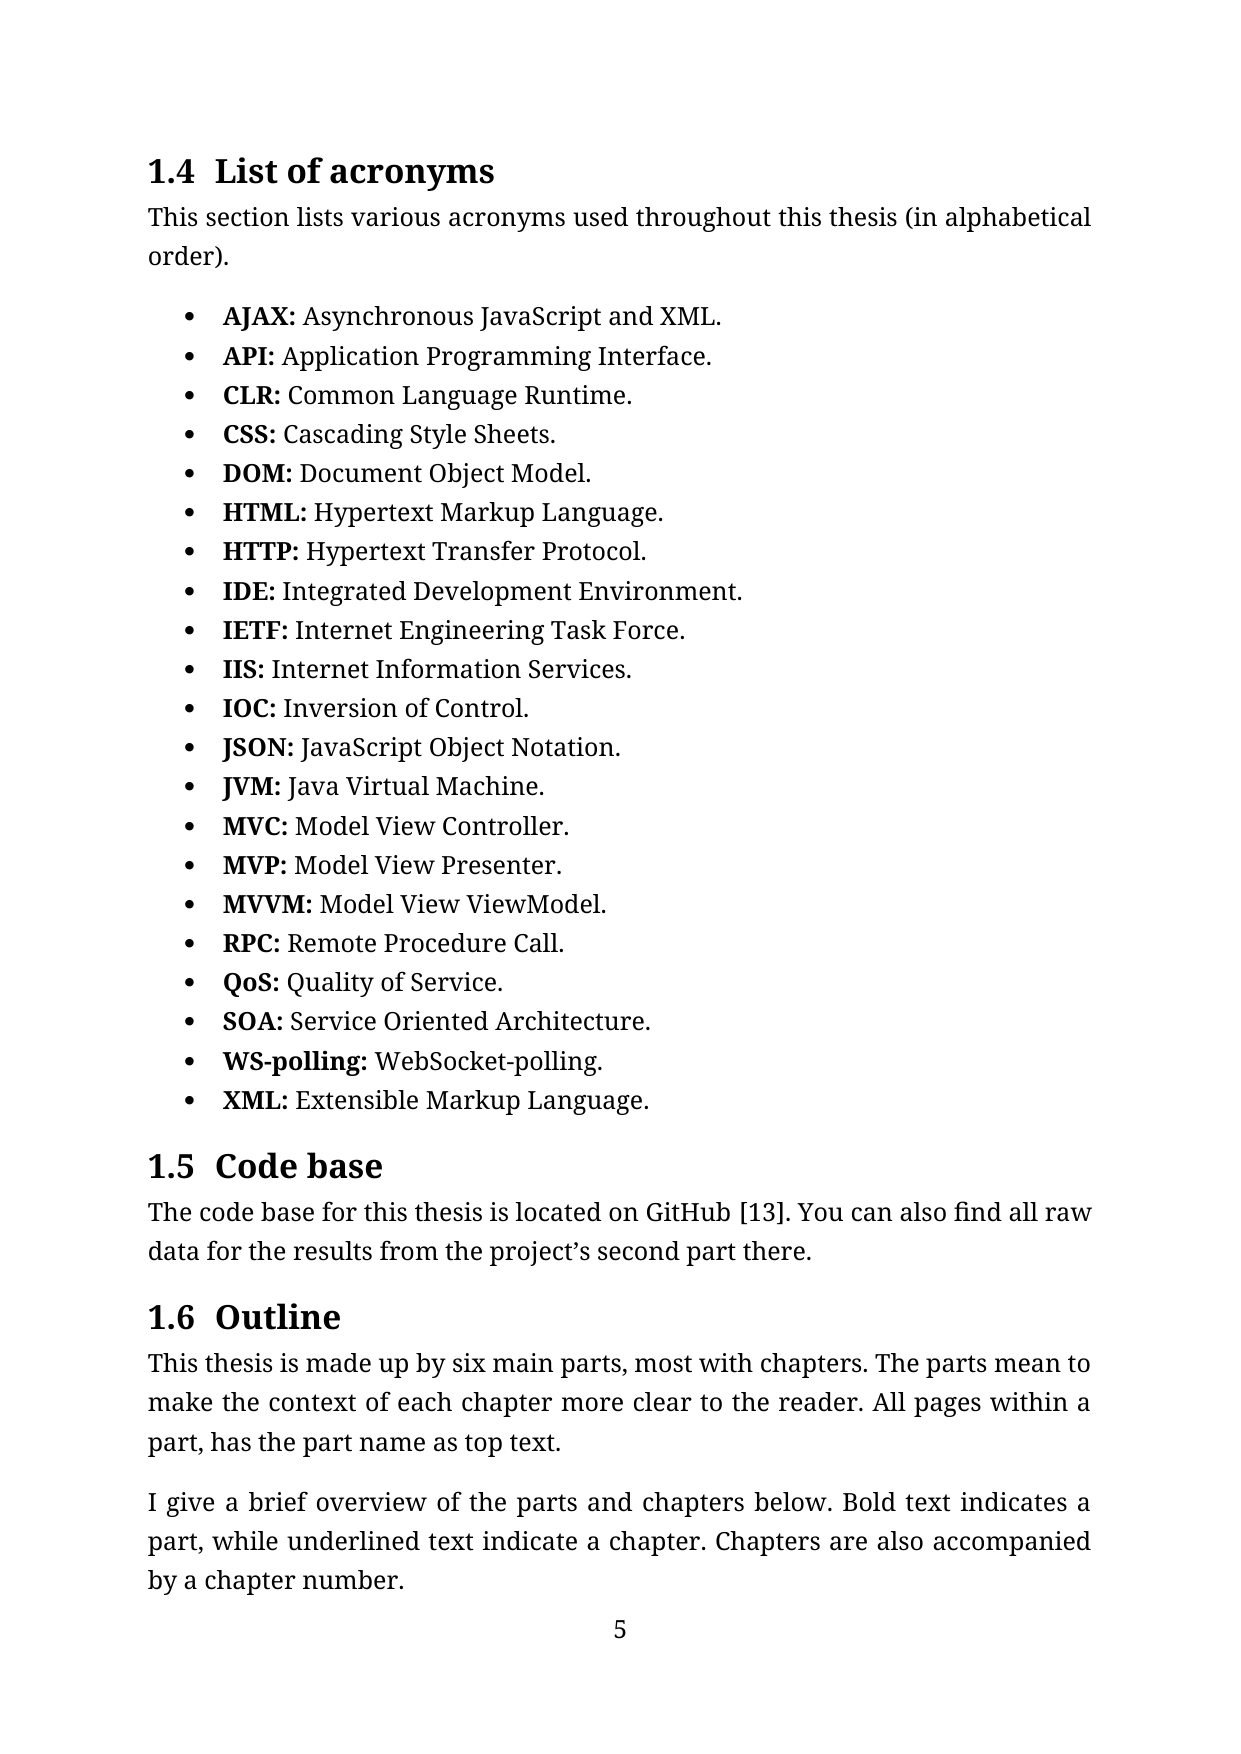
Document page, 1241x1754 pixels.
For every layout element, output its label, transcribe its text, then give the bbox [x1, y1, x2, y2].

list API: Application Programming Interface. [185, 338, 1092, 372]
text This section lists various acronyms used throughout this thesis (in alphabetical order). [148, 200, 1092, 273]
list XML: Extensible Markup Language. [185, 1082, 1092, 1116]
list CSS: Cascading Style Sheets. [185, 417, 1092, 451]
text The code base for this thesis is located on GitHub [13]. You can also find all raw data for the results from the project’s second part there. [148, 1194, 1092, 1268]
list IETF: Internet Engineering Task Force. [185, 612, 1092, 646]
list HTML: Hypertext Markup Language. [185, 495, 1092, 529]
list JVM: Java Virtual Machine. [185, 769, 1092, 803]
subtitle Code base [148, 1142, 1092, 1188]
list MVVM: Model View ViewModel. [185, 887, 1092, 921]
list CLR: Common Language Runtime. [185, 377, 1092, 411]
list AJAX: Asynchronous JavaScript and XML. [185, 299, 1092, 333]
list IOC: Inversion of Control. [185, 691, 1092, 725]
list MVC: Model View Controller. [185, 808, 1092, 842]
list QoS: Quality of Service. [185, 965, 1092, 999]
list DOM: Document Object Model. [185, 456, 1092, 490]
text I give a brief overview of the parts and chapters below. Bold text indicates a part, while underlined text indicate a chapter. Chapters are also accompanied by a chapter number. [148, 1484, 1092, 1597]
list IDE: Integrated Development Environment. [185, 573, 1092, 607]
list MVP: Model View Presenter. [185, 847, 1092, 881]
list SOA: Service Oriented Architecture. [185, 1004, 1092, 1038]
list HTTP: Hypertext Transfer Protocol. [185, 534, 1092, 568]
list JSON: JavaScript Object Notation. [185, 730, 1092, 764]
list RPC: Remote Procedure Call. [185, 926, 1092, 960]
list IIS: Internet Information Services. [185, 652, 1092, 686]
subtitle List of acronyms [148, 148, 1092, 193]
text This thesis is made up by six main parts, most with chapters. The parts mean to make the context of each chapter more clear to the reader. All pages within a part, has the part name as top text. [148, 1346, 1092, 1458]
list WS-polling: WebSocket-polling. [185, 1043, 1092, 1077]
subtitle Outline [148, 1294, 1092, 1339]
